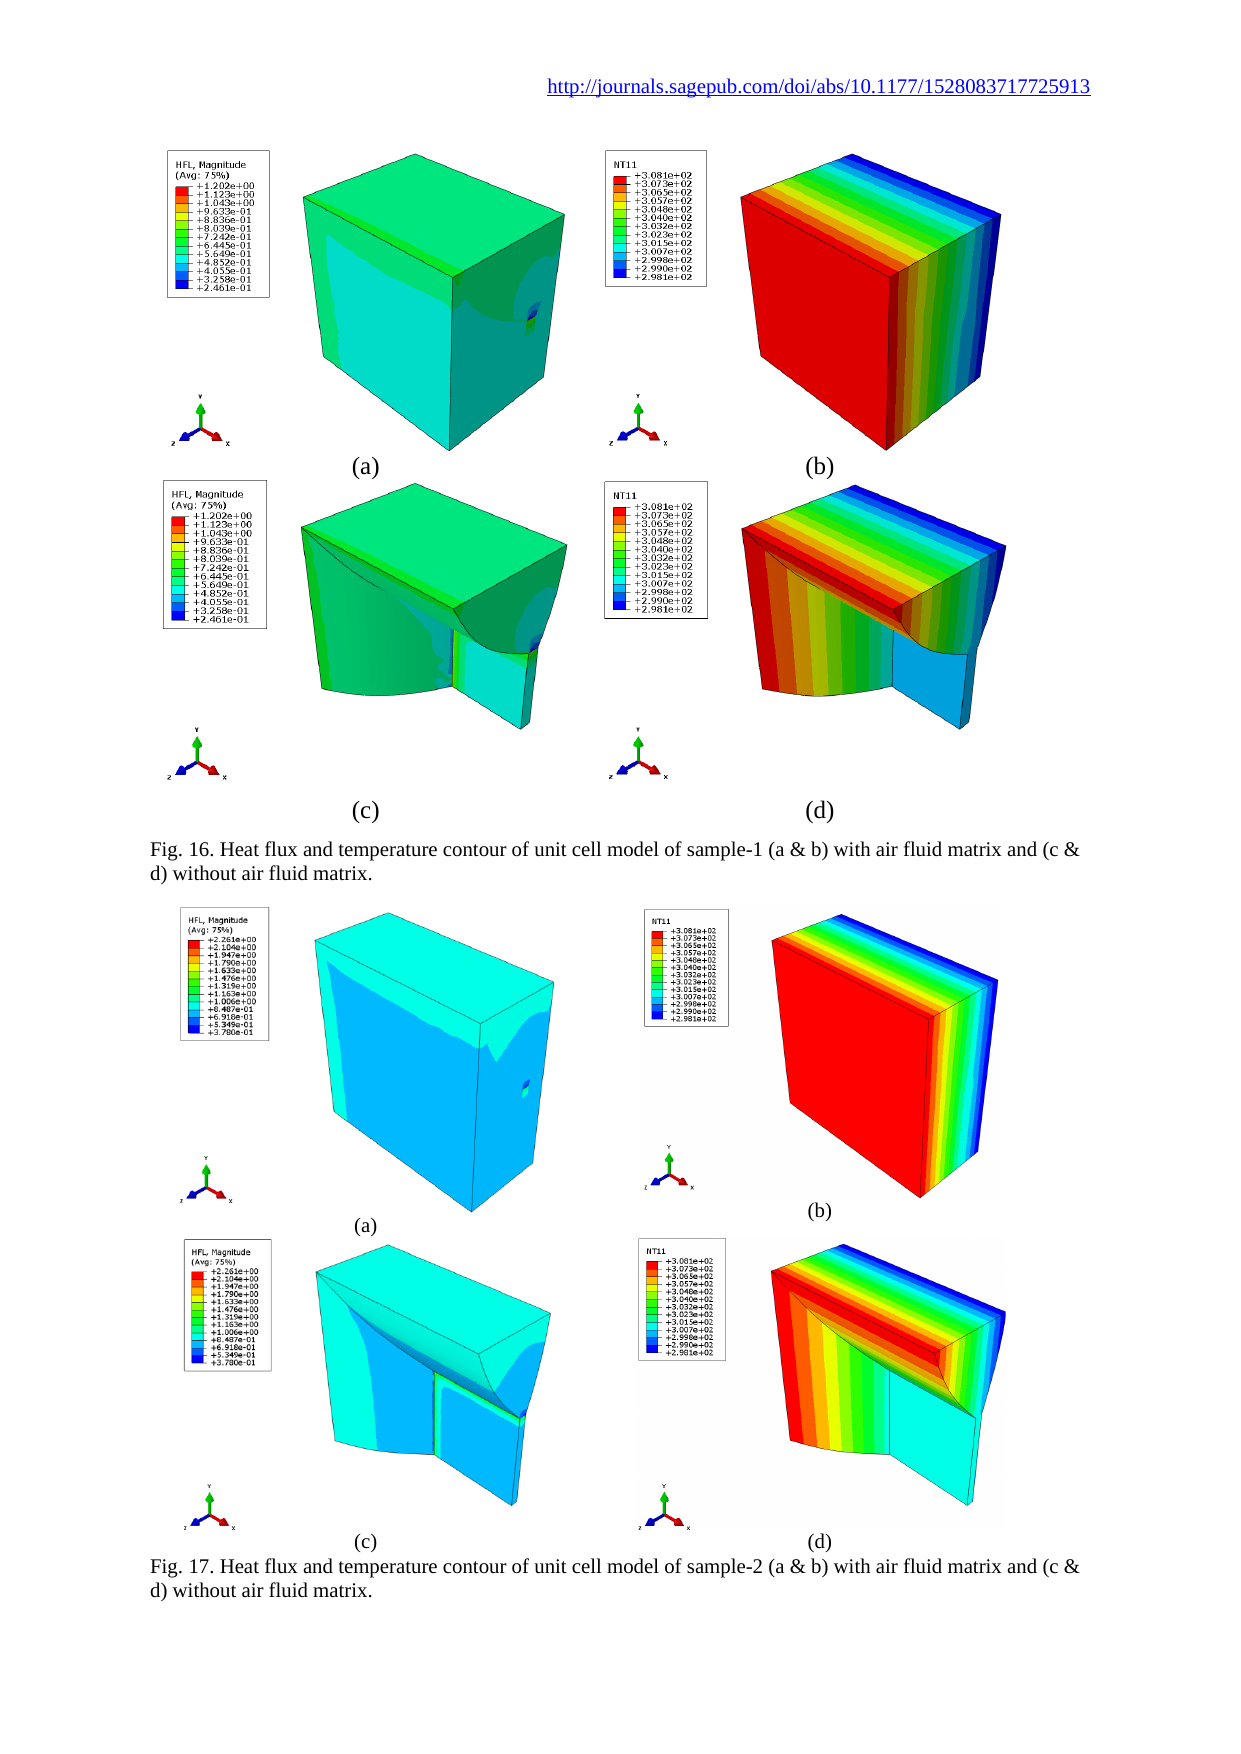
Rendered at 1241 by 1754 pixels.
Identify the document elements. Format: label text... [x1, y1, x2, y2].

table_header (b) [592, 150, 1047, 480]
table_cell (d) [592, 1237, 1047, 1553]
picture [179, 1237, 552, 1530]
table_header (b) [592, 906, 1047, 1237]
picture [603, 150, 1003, 452]
picture [603, 480, 1009, 781]
text Fig. 16. Heat flux and temperature contour of unit cell model of sample-1 (a & b) with air fluid matrix and (c & d) without air fluid matrix. [150, 837, 1090, 885]
picture [161, 480, 570, 781]
picture [633, 1237, 1006, 1530]
picture [176, 905, 555, 1213]
table_cell (c) [139, 1237, 592, 1553]
table_header (a) [139, 150, 592, 480]
text Fig. 17. Heat flux and temperature contour of unit cell model of sample-2 (a & b) with air fluid matrix and (c & d) without air fluid matrix. [150, 1553, 1090, 1602]
table_cell (d) [592, 480, 1047, 837]
picture [164, 150, 567, 452]
table_header (a) [139, 906, 592, 1237]
picture [639, 905, 1000, 1199]
picture [523, 1081, 529, 1096]
table_cell (c) [139, 480, 592, 837]
